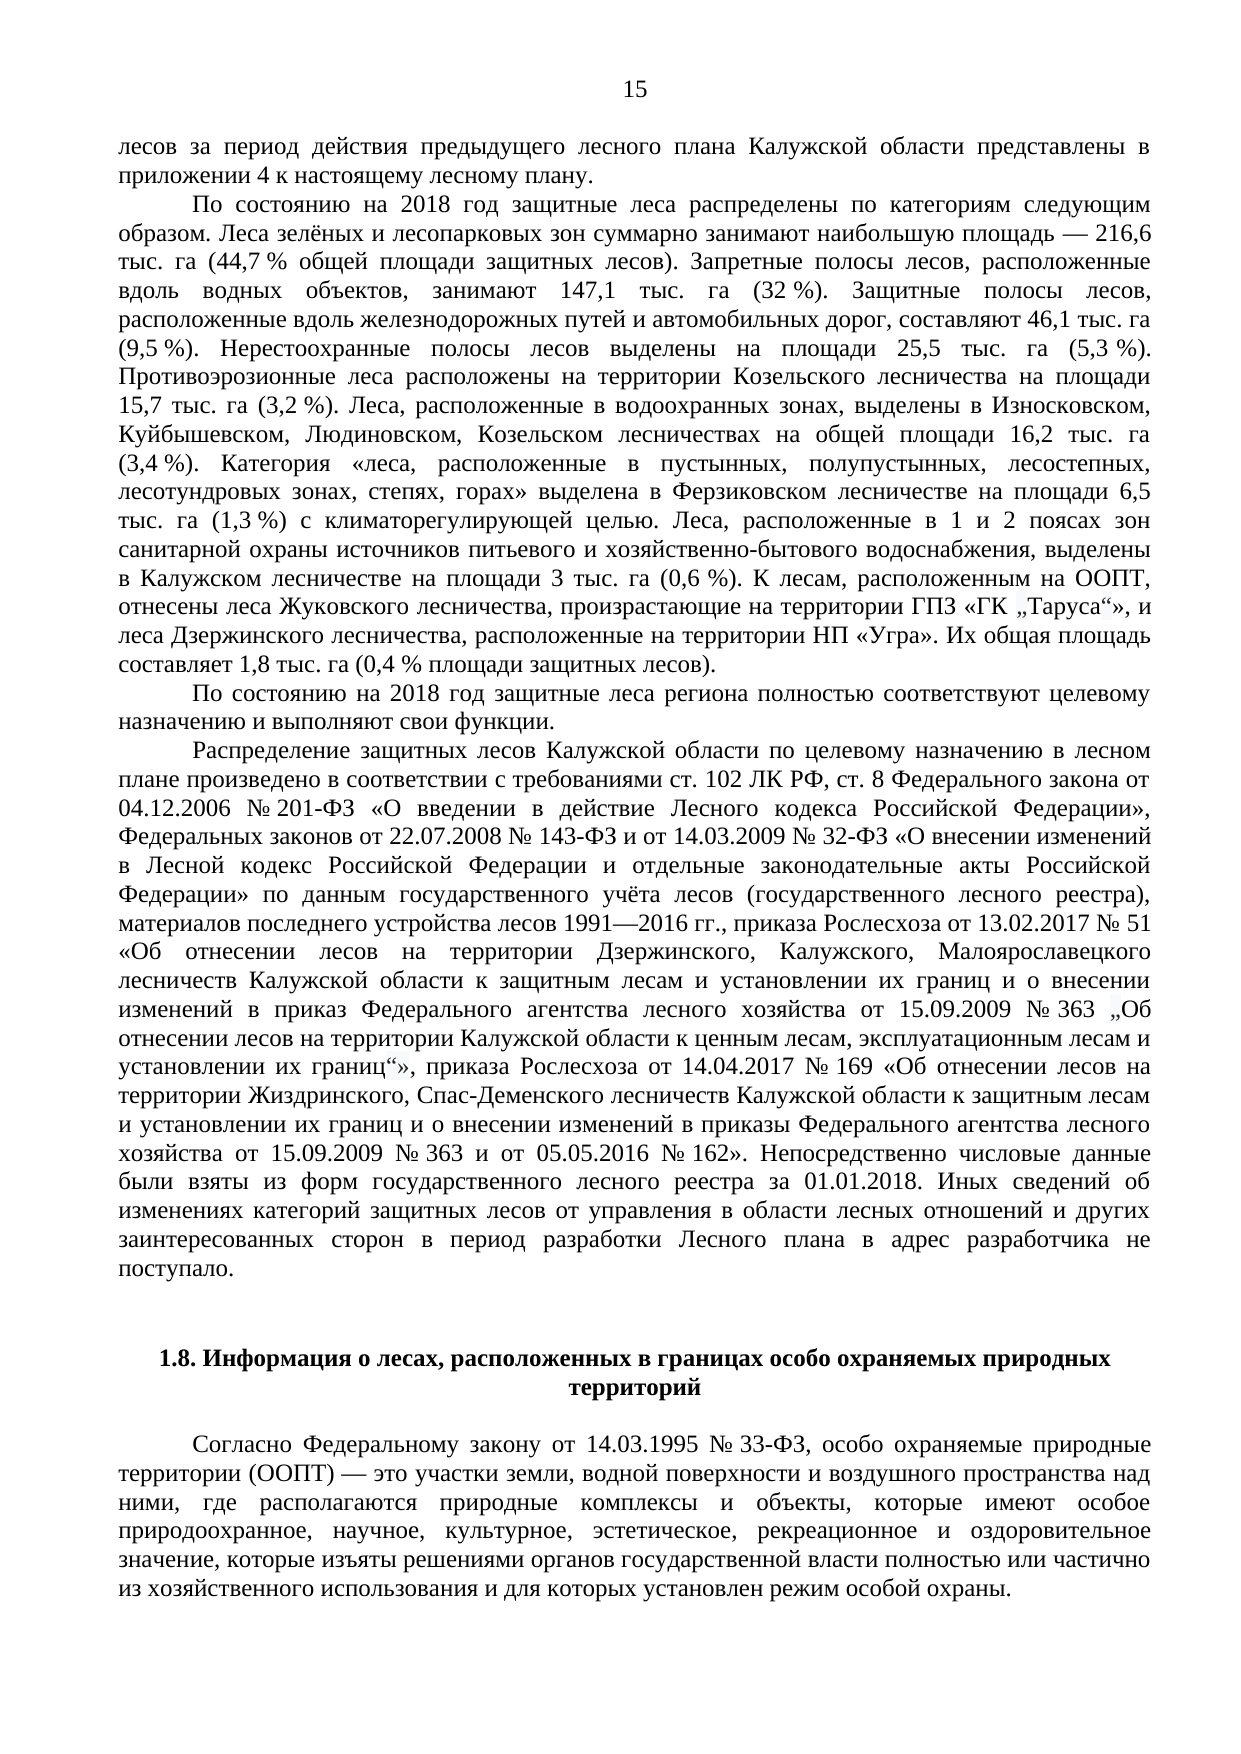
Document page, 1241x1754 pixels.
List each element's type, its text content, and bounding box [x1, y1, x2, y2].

text Согласно Федеральному закону от 14.03.1995 № 33-ФЗ, особо охраняемые природные территории (ООПТ) — это участки земли, водной поверхности и воздушного пространства над ними, где располагаются природные комплексы и объекты, которые имеют особое природоохранное, научное, культурное, эстетическое, рекреационное и оздоровительное значение, которые изъяты решениями органов государственной власти полностью или частично из хозяйственного использования и для которых установлен режим особой охраны. [118, 1429, 1152, 1602]
text По состоянию на 2018 год защитные леса распределены по категориям следующим образом. Леса зелёных и лесопарковых зон суммарно занимают наибольшую площадь — 216,6 тыс. га (44,7 % общей площади защитных лесов). Запретные полосы лесов, расположенные вдоль водных объектов, занимают 147,1 тыс. га (32 %). Защитные полосы лесов, расположенные вдоль железнодорожных путей и автомобильных дорог, составляют 46,1 тыс. га (9,5 %). Нерестоохранные полосы лесов выделены на площади 25,5 тыс. га (5,3 %). Противоэрозионные леса расположены на территории Козельского лесничества на площади 15,7 тыс. га (3,2 %). Леса, расположенные в водоохранных зонах, выделены в Износковском, Куйбышевском, Людиновском, Козельском лесничествах на общей площади 16,2 тыс. га (3,4 %). Категория «леса, расположенные в пустынных, полупустынных, лесостепных, лесотундровых зонах, степях, горах» выделена в Ферзиковском лесничестве на площади 6,5 тыс. га (1,3 %) с климаторегулирующей целью. Леса, расположенные в 1 и 2 поясах зон санитарной охраны источников питьевого и хозяйственно-бытового водоснабжения, выделены в Калужском лесничестве на площади 3 тыс. га (0,6 %). К лесам, расположенным на ООПТ, отнесены леса Жуковского лесничества, произрастающие на территории ГПЗ «ГК „Таруса“», и леса Дзержинского лесничества, расположенные на территории НП «Угра». Их общая площадь составляет 1,8 тыс. га (0,4 % площади защитных лесов). [118, 189, 1152, 678]
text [118, 131, 1152, 189]
subtitle 1.8. Информация о лесах, расположенных в границах особо охраняемых природных территорий [118, 1343, 1152, 1401]
text По состоянию на 2018 год защитные леса региона полностью соответствуют целевому назначению и выполняют свои функции. [118, 678, 1152, 735]
text Распределение защитных лесов Калужской области по целевому назначению в лесном плане произведено в соответствии с требованиями ст. 102 ЛК РФ, ст. 8 Федерального закона от 04.12.2006 № 201-ФЗ «О введении в действие Лесного кодекса Российской Федерации», Федеральных законов от 22.07.2008 № 143-ФЗ и от 14.03.2009 № 32-ФЗ «О внесении изменений в Лесной кодекс Российской Федерации и отдельные законодательные акты Российской Федерации» по данным государственного учёта лесов (государственного лесного реестра), материалов последнего устройства лесов 1991—2016 гг., приказа Рослесхоза от 13.02.2017 № 51 «Об отнесении лесов на территории Дзержинского, Калужского, Малоярославецкого лесничеств Калужской области к защитным лесам и установлении их границ и о внесении изменений в приказ Федерального агентства лесного хозяйства от 15.09.2009 № 363 „Об отнесении лесов на территории Калужской области к ценным лесам, эксплуатационным лесам и установлении их границ“», приказа Рослесхоза от 14.04.2017 № 169 «Об отнесении лесов на территории Жиздринского, Спас-Деменского лесничеств Калужской области к защитным лесам и установлении их границ и о внесении изменений в приказы Федерального агентства лесного хозяйства от 15.09.2009 № 363 и от 05.05.2016 № 162». Непосредственно числовые данные были взяты из форм государственного лесного реестра за 01.01.2018. Иных сведений об изменениях категорий защитных лесов от управления в области лесных отношений и других заинтересованных сторон в период разработки Лесного плана в адрес разработчика не поступало. [118, 735, 1152, 1281]
